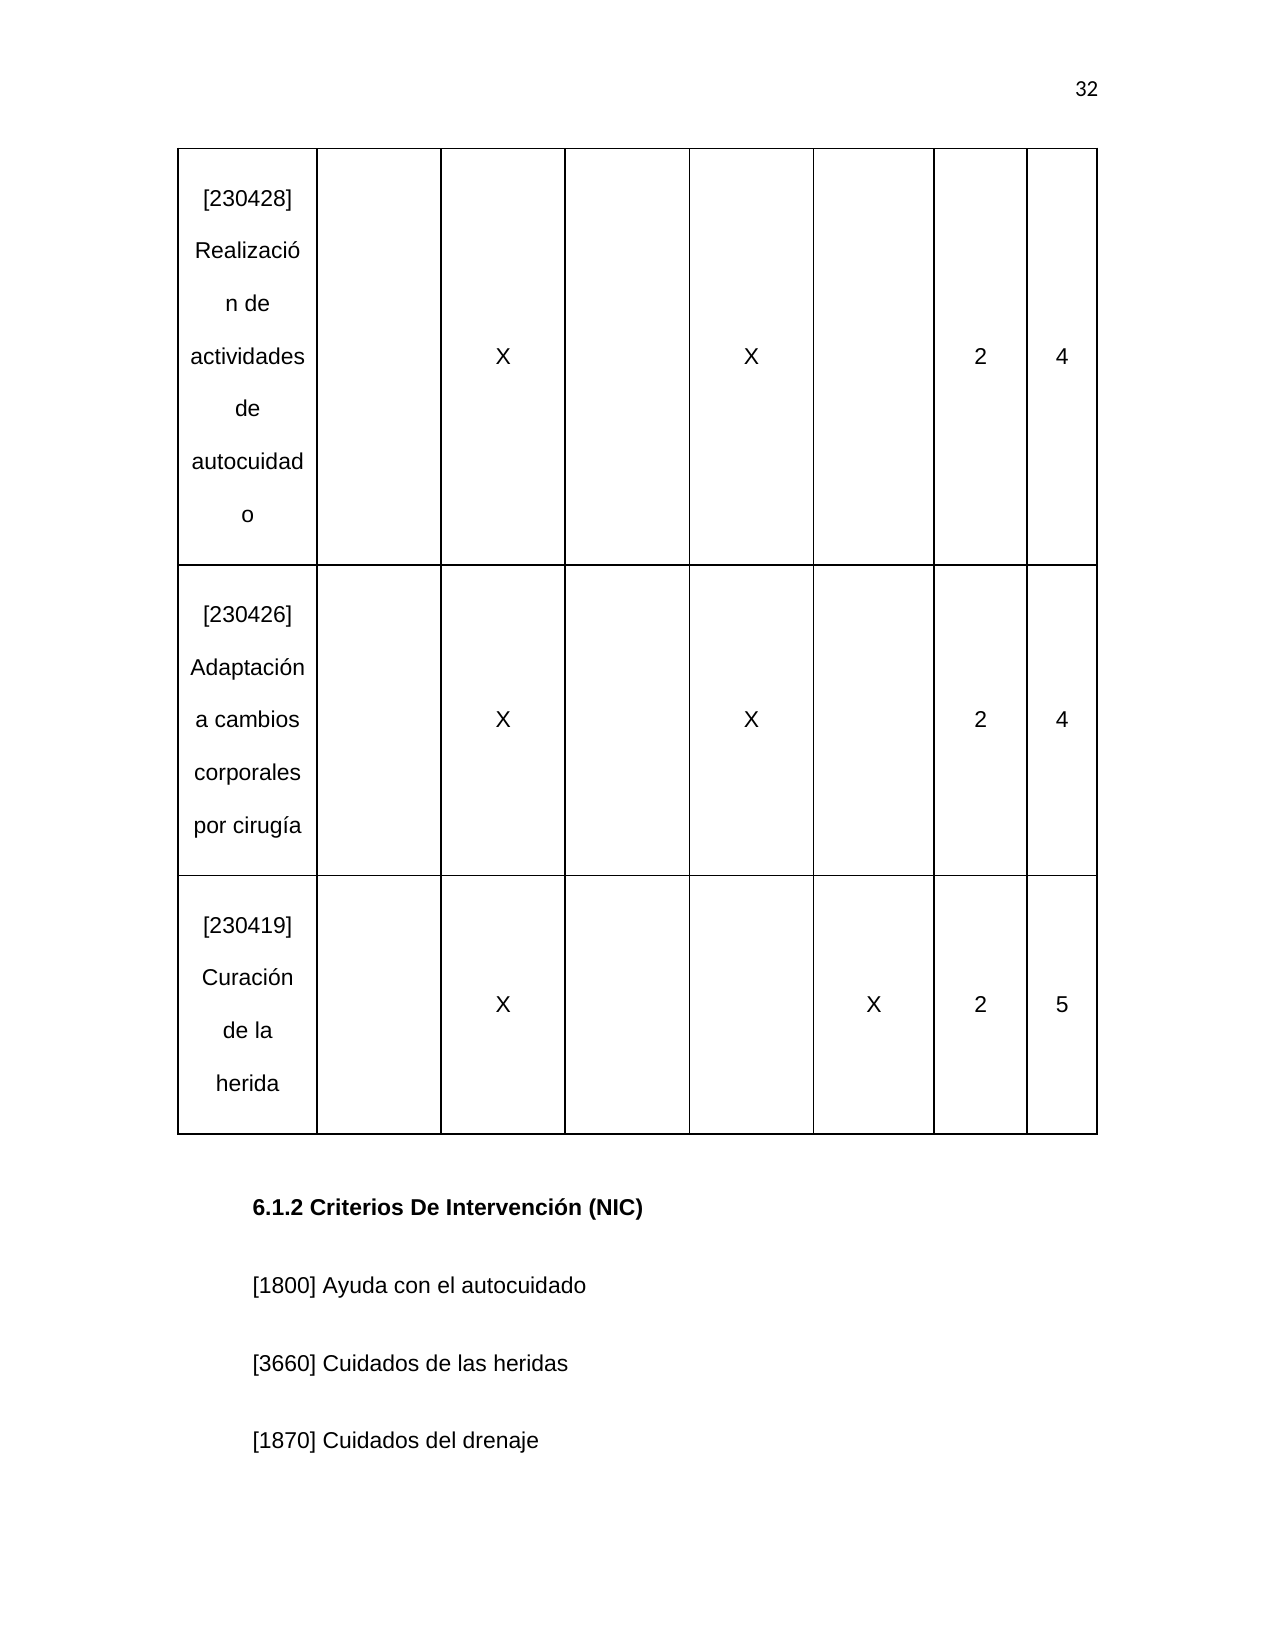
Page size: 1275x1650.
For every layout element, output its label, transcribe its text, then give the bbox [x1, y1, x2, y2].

table_cell X [442, 566, 564, 875]
text [3660] Cuidados de las heridas [177, 1349, 1098, 1376]
table_cell X [690, 149, 813, 564]
table_cell [230419] Curación de la herida [179, 876, 316, 1133]
table_cell [318, 149, 440, 564]
table_cell 2 [935, 149, 1026, 564]
table_cell [318, 876, 440, 1133]
table_cell 2 [935, 566, 1026, 875]
table_cell [566, 566, 689, 875]
table_cell 4 [1028, 149, 1096, 564]
table_cell [566, 876, 689, 1133]
table_cell X [690, 566, 813, 875]
text [1870] Cuidados del drenaje [177, 1427, 1098, 1454]
table_cell X [442, 149, 564, 564]
table_cell 2 [935, 876, 1026, 1133]
table_cell [230426] Adaptación a cambios corporales por cirugía [179, 566, 316, 875]
table_cell [566, 149, 689, 564]
table_cell [814, 149, 933, 564]
table_cell 5 [1028, 876, 1096, 1133]
table_cell X [814, 876, 933, 1133]
table_cell X [442, 876, 564, 1133]
table_cell [318, 566, 440, 875]
text [1800] Ayuda con el autocuidado [177, 1272, 1098, 1298]
table_cell 4 [1028, 566, 1096, 875]
subtitle 6.1.2 Criterios De Intervención (NIC) [177, 1194, 1098, 1221]
table_cell [814, 566, 933, 875]
table_cell [690, 876, 813, 1133]
table_cell [230428] Realización de actividades de autocuidado [179, 149, 316, 564]
